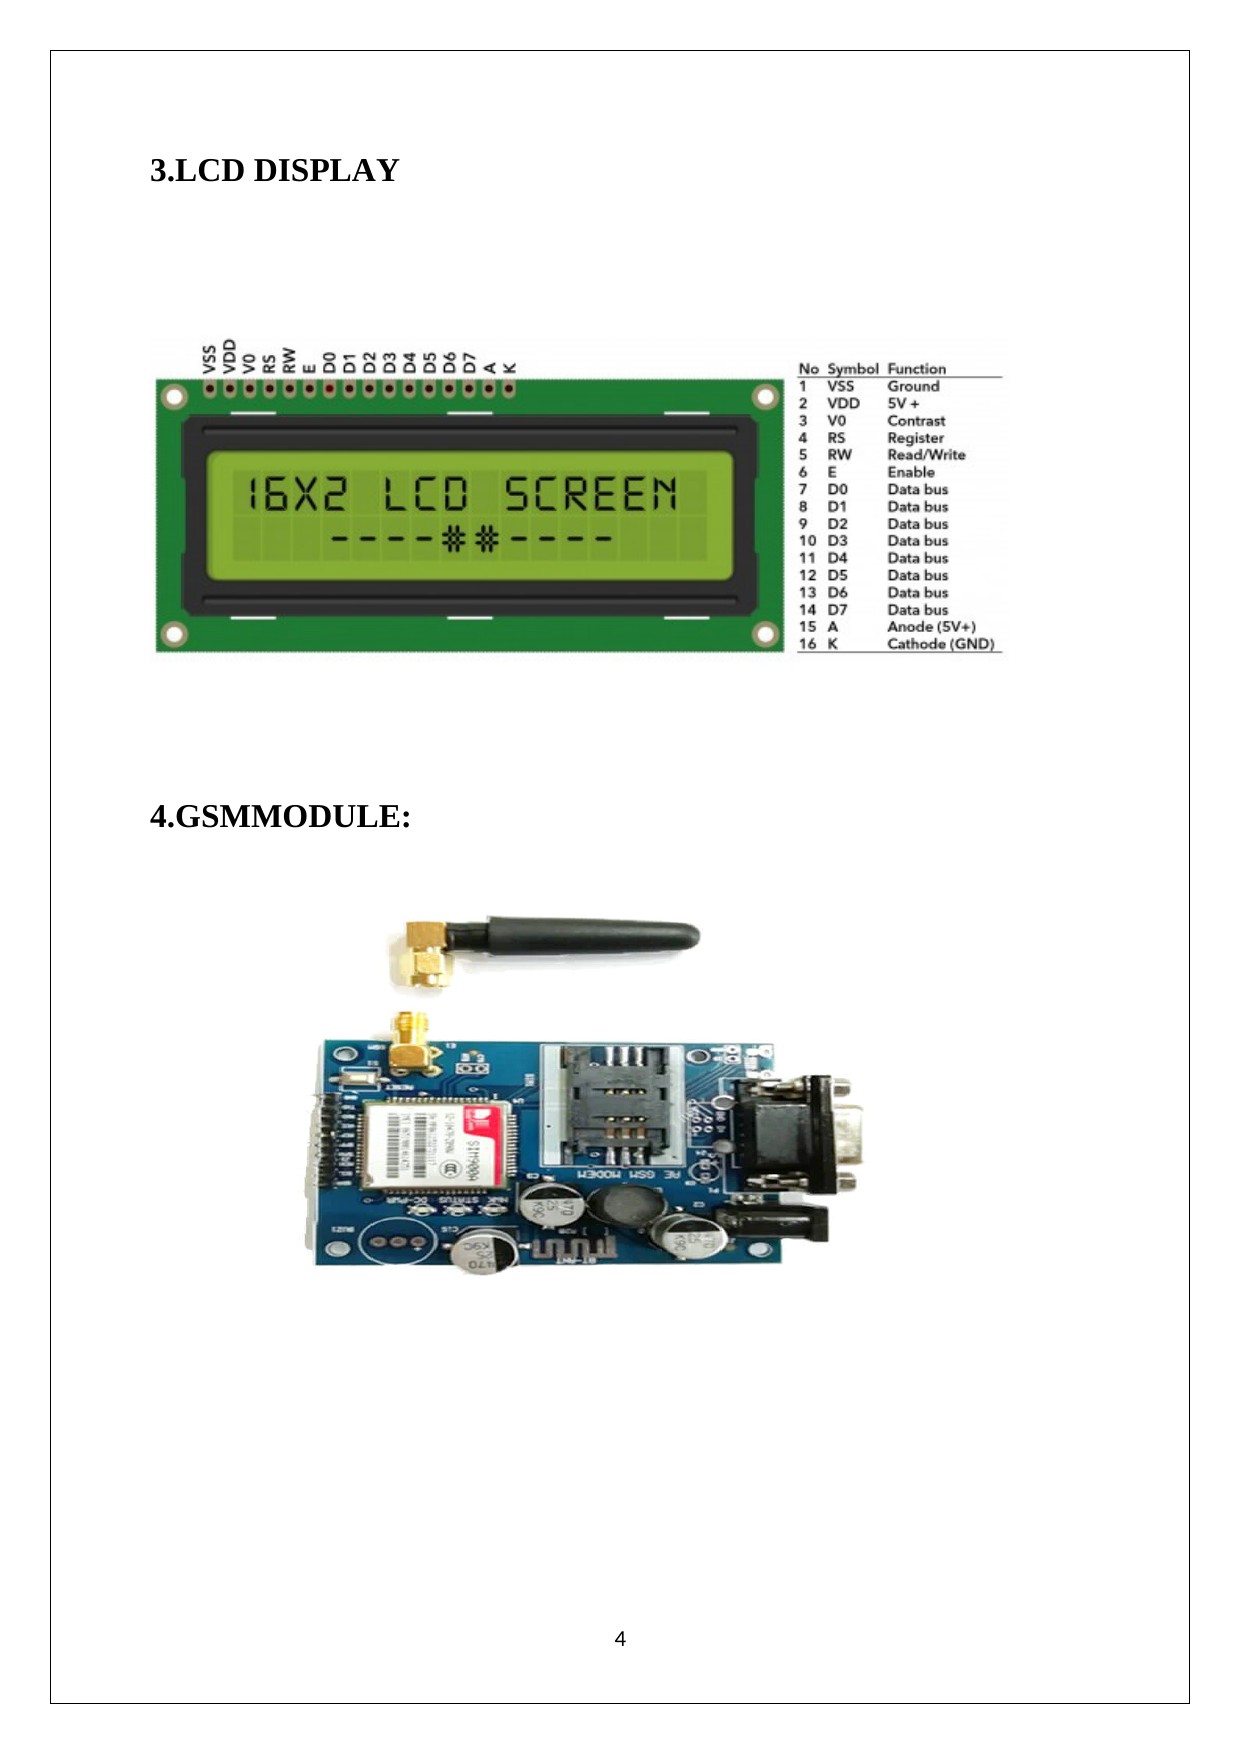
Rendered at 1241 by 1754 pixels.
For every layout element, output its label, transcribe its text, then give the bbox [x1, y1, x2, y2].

picture [150, 848, 976, 1350]
picture [150, 224, 1010, 766]
text 3.LCD DISPLAY [150, 150, 1090, 188]
